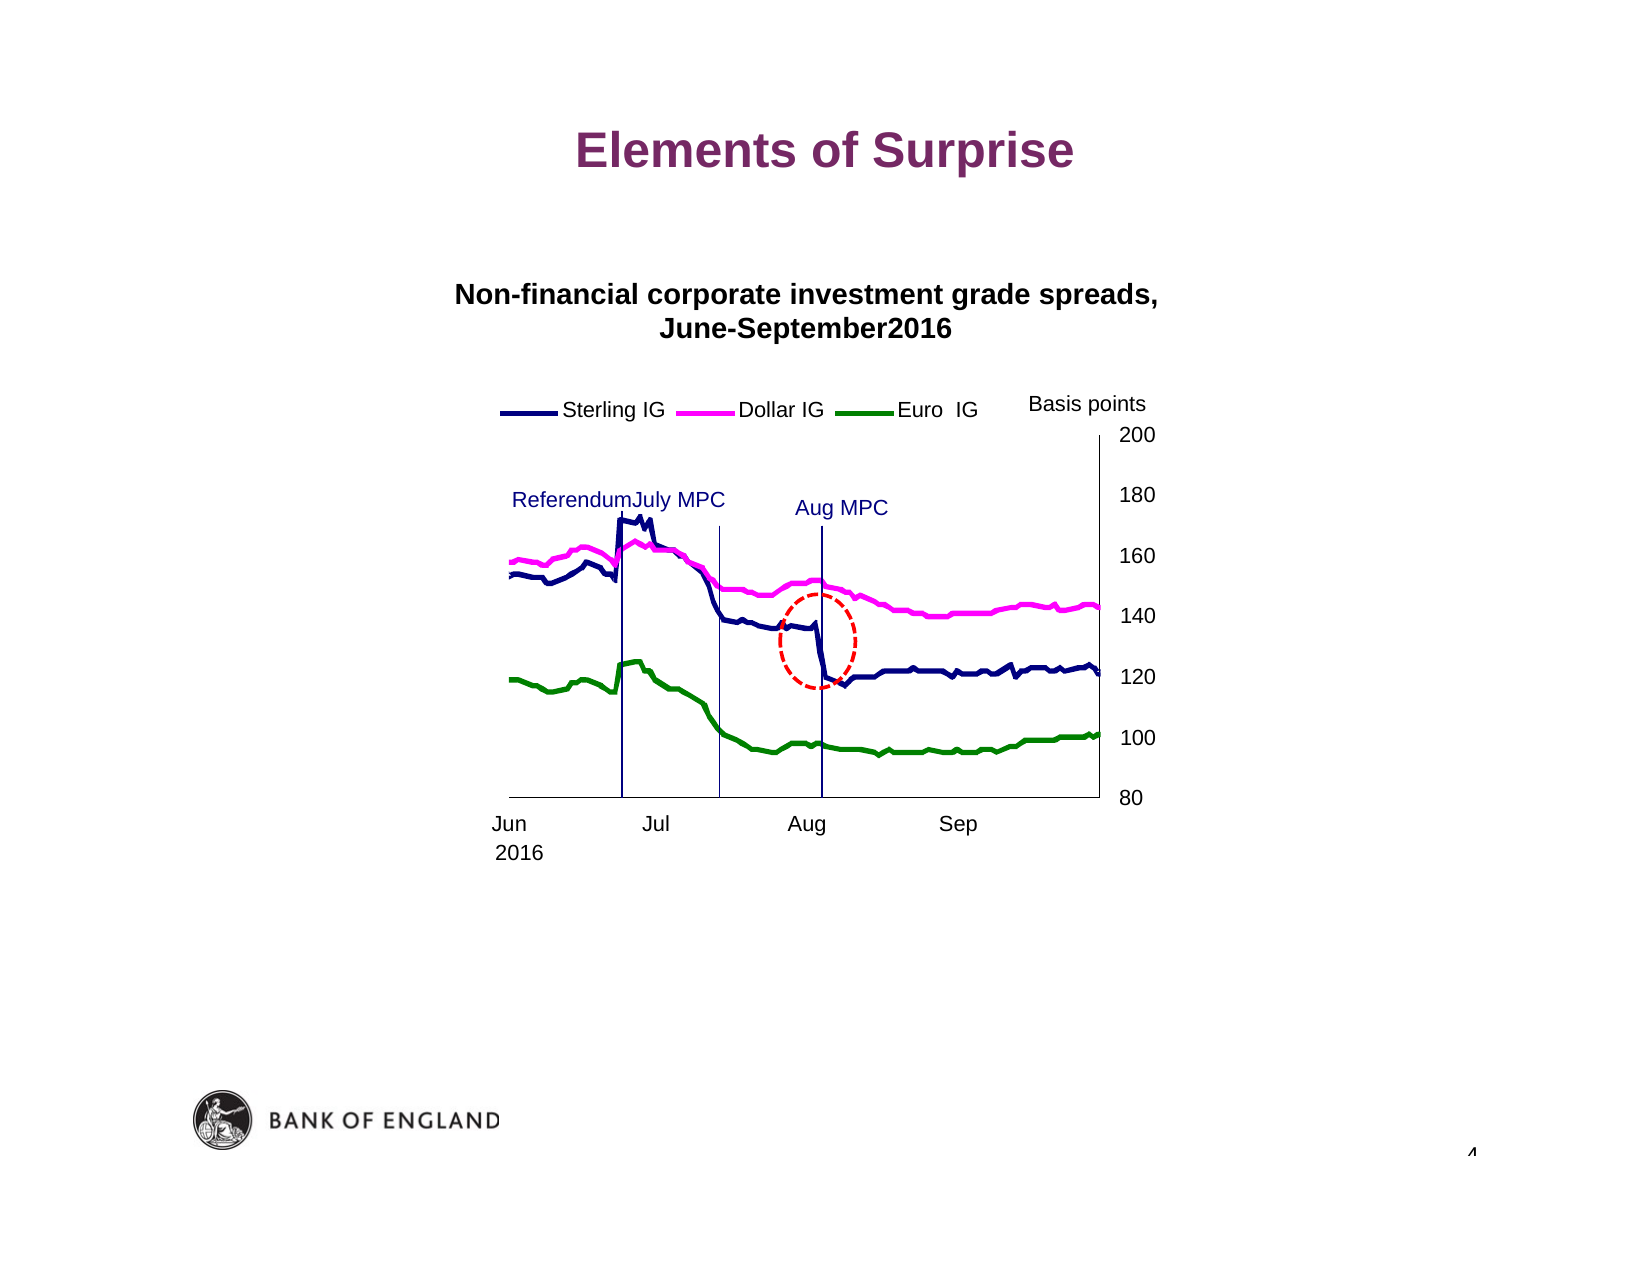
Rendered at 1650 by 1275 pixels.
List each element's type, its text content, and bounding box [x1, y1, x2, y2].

text Non-financial corporate investment grade spreads, June-September2016 [454, 277, 1163, 345]
text Jul [548, 811, 670, 836]
text 140 [79, 603, 1156, 628]
text Aug Sep [787, 811, 1573, 836]
text 120 [79, 664, 1156, 689]
text 200 [1119, 423, 1573, 447]
text 100 [79, 724, 1156, 749]
text Sterling IG Dollar IG Euro IG Basis points [135, 395, 1573, 423]
text 80 [1117, 785, 1146, 810]
text Elements of Surprise [126, 120, 1524, 178]
text 180 [1119, 482, 1573, 507]
picture [193, 1090, 499, 1150]
text Jun 2016 [491, 811, 546, 865]
text 160 [1119, 543, 1573, 568]
